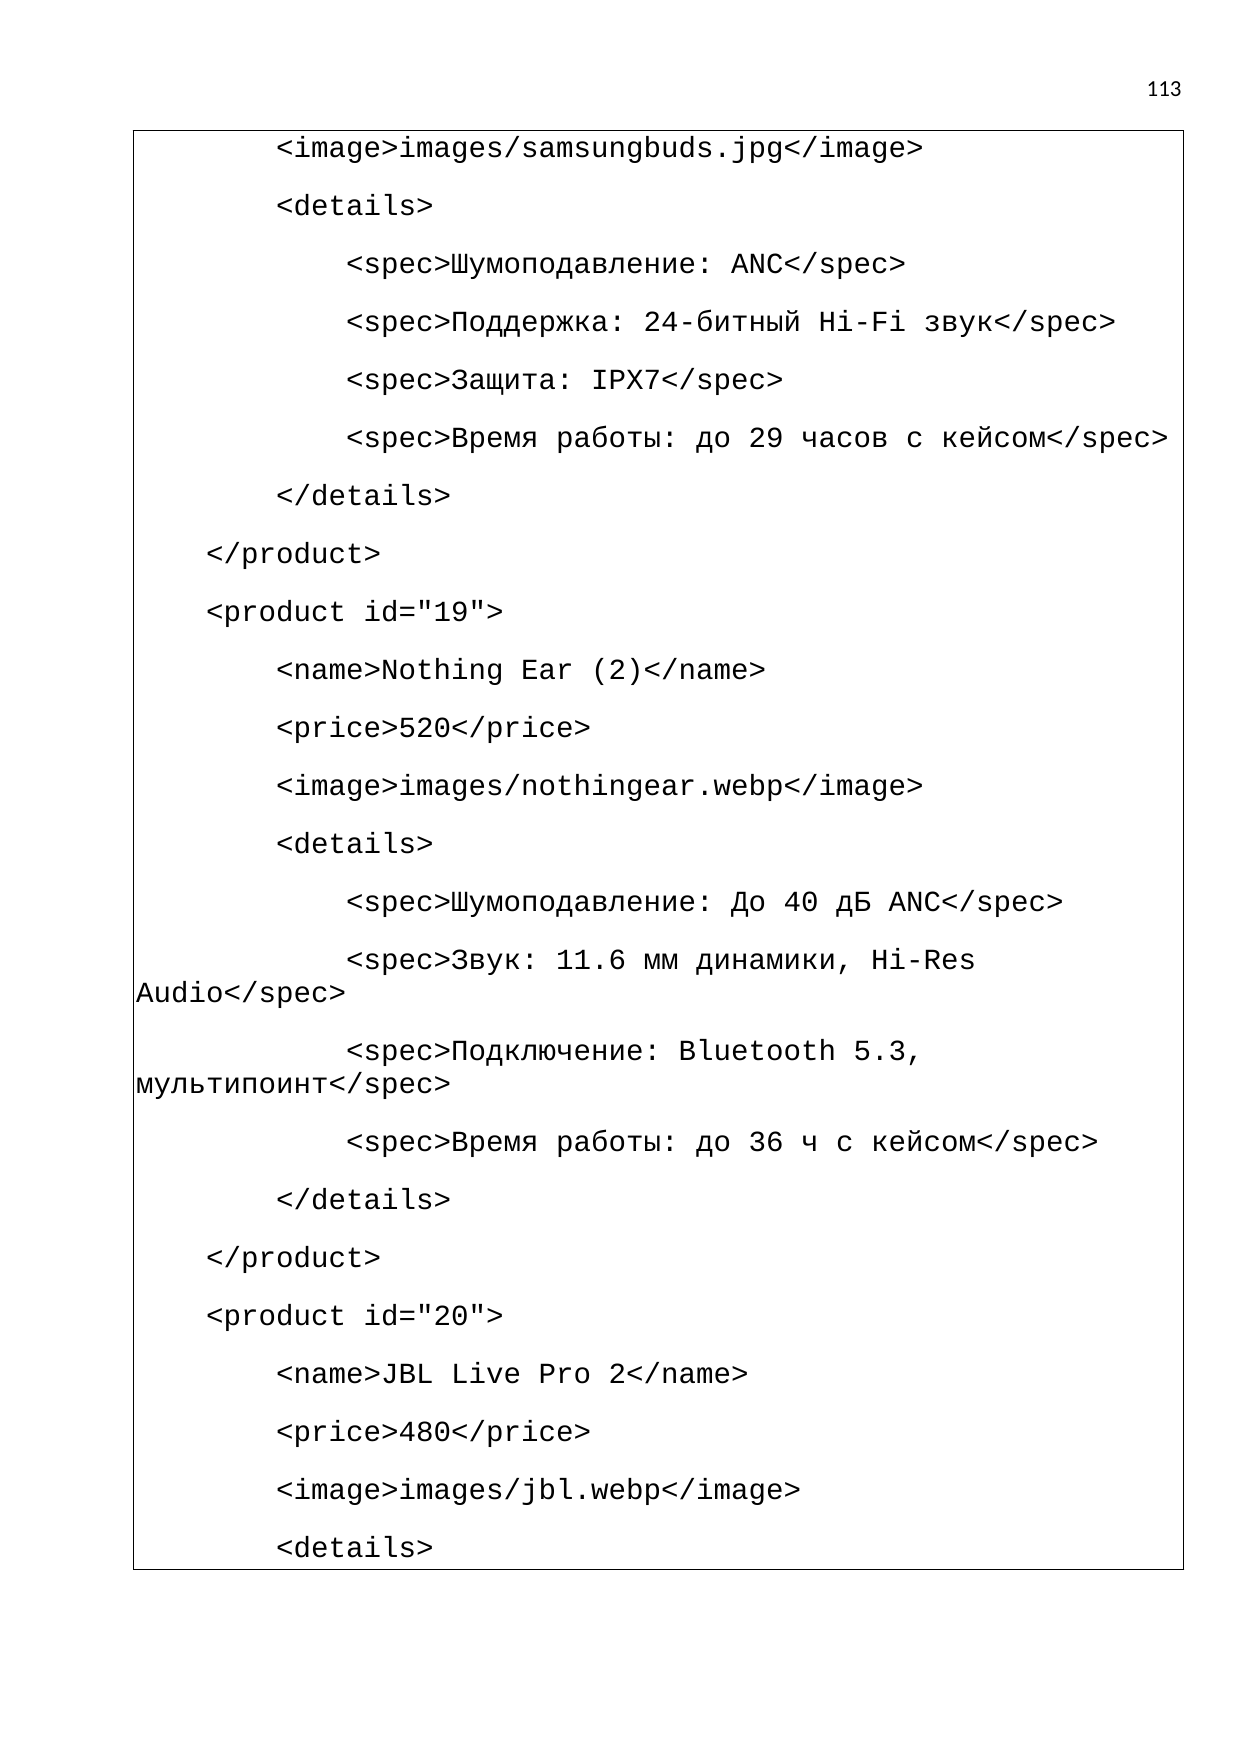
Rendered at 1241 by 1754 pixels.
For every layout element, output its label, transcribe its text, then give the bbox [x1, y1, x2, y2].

text </details> [134, 478, 1183, 514]
text <spec>Время работы: до 36 ч с кейсом</spec> [134, 1124, 1183, 1160]
text <product id="20"> [134, 1298, 1183, 1334]
text <details> [134, 826, 1183, 862]
text </details> [134, 1182, 1183, 1218]
text <spec>Звук: 11.6 мм динамики, Hi-Res Audio</spec> [134, 942, 1183, 1011]
text <product id="19"> [134, 594, 1183, 630]
text <details> [134, 188, 1183, 224]
text </product> [134, 536, 1183, 572]
text <image>images/jbl.webp</image> [134, 1472, 1183, 1508]
text <price>480</price> [134, 1414, 1183, 1451]
text <image>images/samsungbuds.jpg</image> [134, 131, 1183, 166]
text <spec>Шумоподавление: ANC</spec> [134, 246, 1183, 282]
text <price>520</price> [134, 710, 1183, 746]
text <spec>Защита: IPX7</spec> [134, 362, 1183, 398]
text <image>images/nothingear.webp</image> [134, 768, 1183, 804]
text <spec>Поддержка: 24-битный Hi-Fi звук</spec> [134, 304, 1183, 340]
text </product> [134, 1240, 1183, 1276]
text <name>JBL Live Pro 2</name> [134, 1356, 1183, 1392]
text <spec>Время работы: до 29 часов с кейсом</spec> [134, 420, 1183, 456]
text <details> [134, 1530, 1183, 1569]
text <name>Nothing Ear (2)</name> [134, 652, 1183, 688]
text <spec>Шумоподавление: До 40 дБ ANC</spec> [134, 884, 1183, 920]
text <spec>Подключение: Bluetooth 5.3, мультипоинт</spec> [134, 1033, 1183, 1102]
